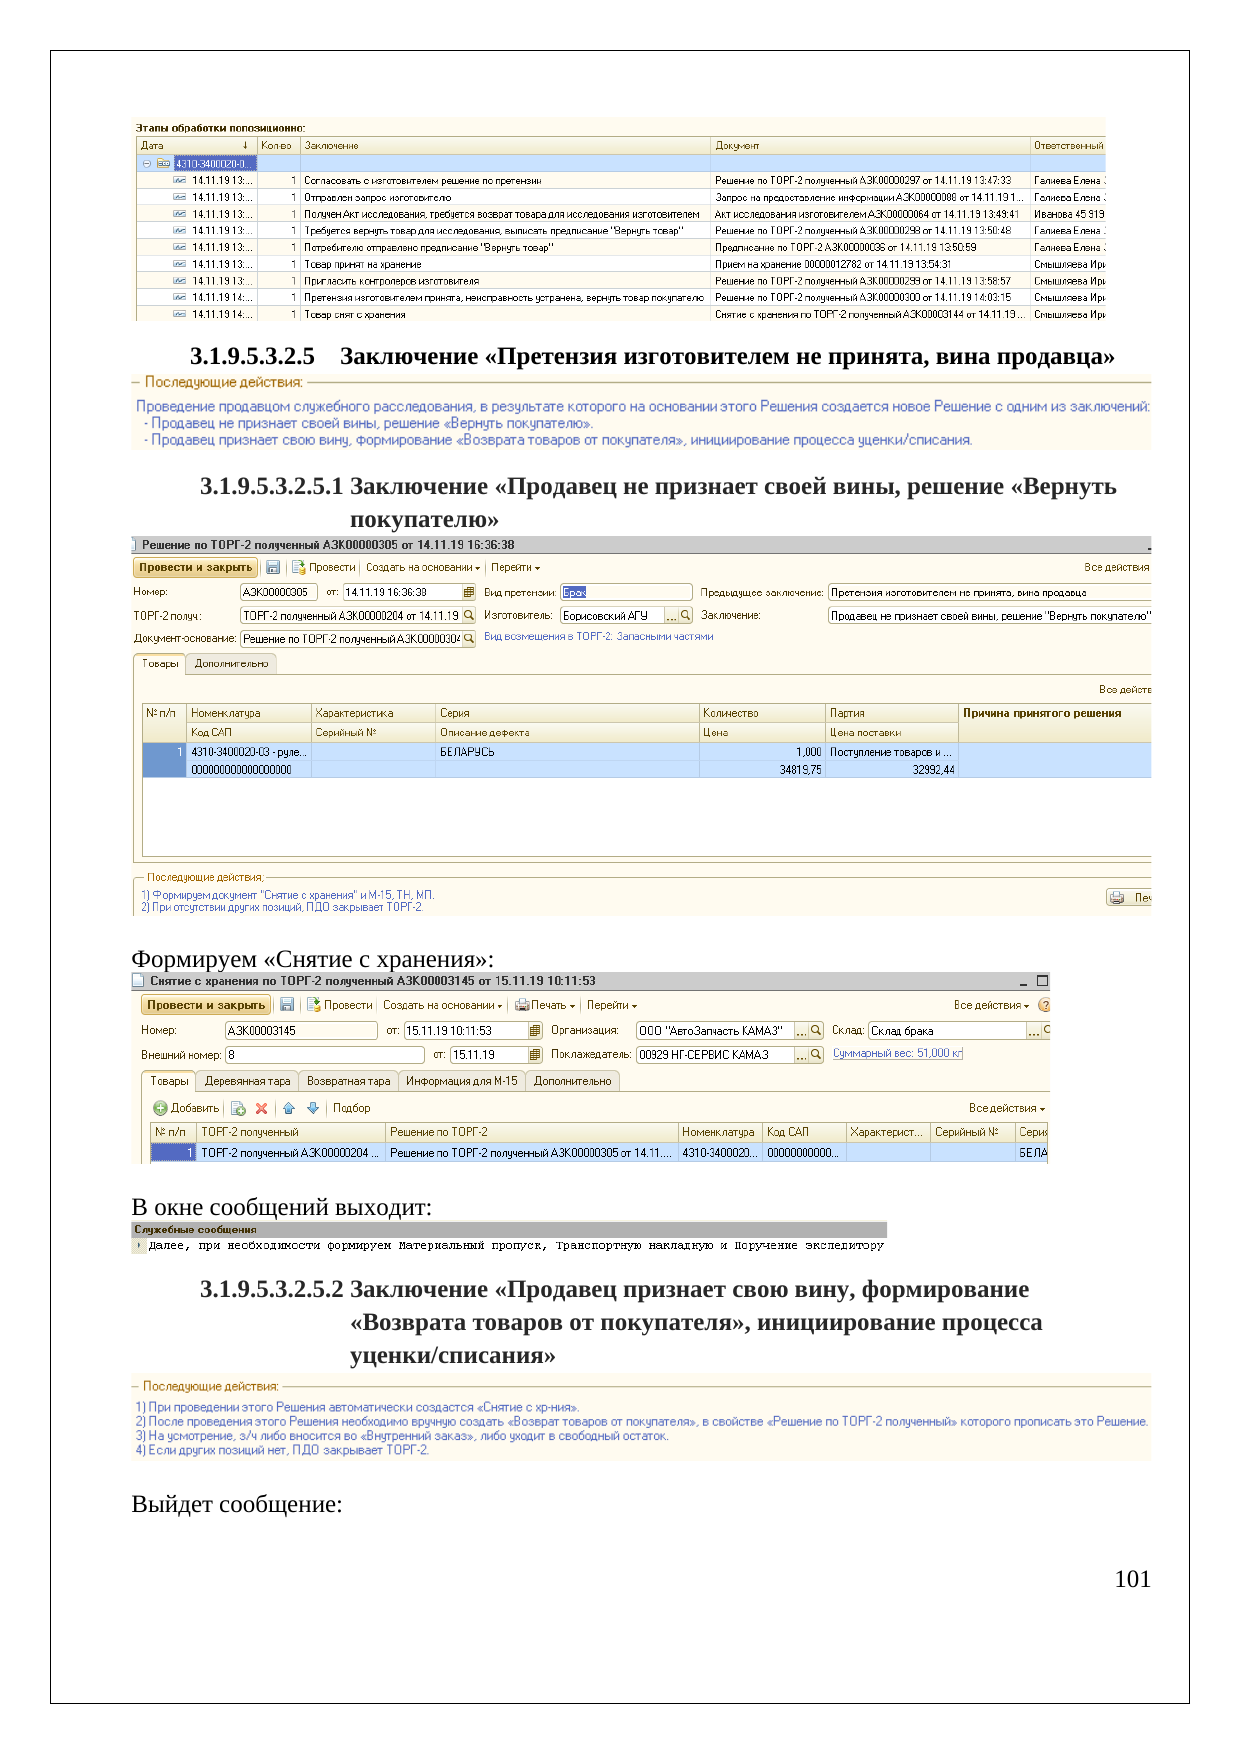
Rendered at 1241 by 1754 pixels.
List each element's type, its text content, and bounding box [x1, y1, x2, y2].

picture [131, 117, 1106, 321]
text Выйдет сообщение: [131, 1489, 1152, 1518]
text Формируем «Снятие с хранения»: [131, 944, 1152, 973]
picture [131, 1220, 888, 1254]
subtitle Заключение «Продавец не признает своей вины, решение «Вернуть покупателю» [200, 471, 1152, 533]
picture [131, 374, 1152, 450]
subtitle Заключение «Претензия изготовителем не принята, вина продавца» [190, 341, 1152, 370]
picture [131, 972, 1050, 1164]
picture [131, 1373, 1152, 1461]
subtitle Заключение «Продавец признает свою вину, формирование «Возврата товаров от покупателя», инициирование процесса уценки/списания» [200, 1274, 1152, 1369]
picture [131, 536, 1152, 916]
text В окне сообщений выходит: [131, 1192, 1152, 1221]
